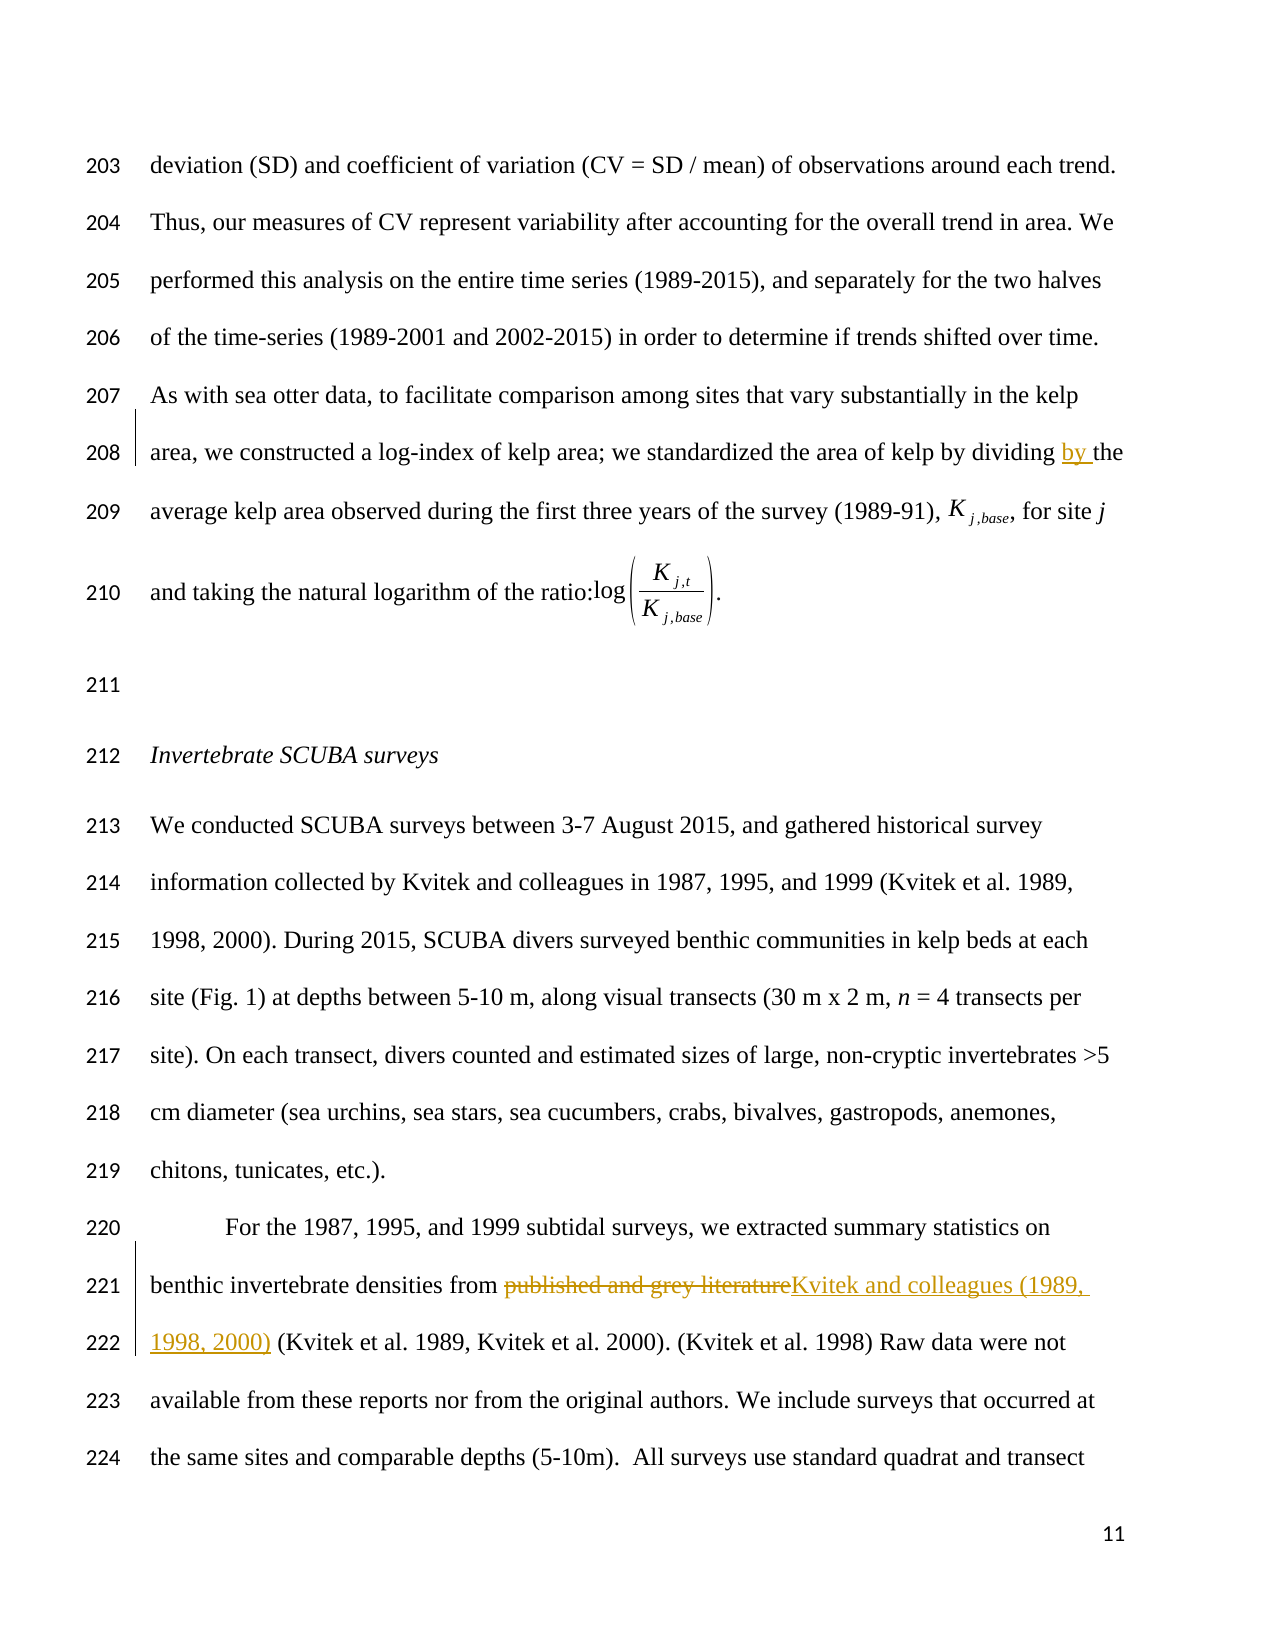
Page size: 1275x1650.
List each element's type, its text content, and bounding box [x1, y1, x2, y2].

text We conducted SCUBA surveys between 3-7 August 2015, and gathered historical survey information collected by Kvitek and colleagues in 1987, 1995, and 1999 (Kvitek et al. 1989, 1998, 2000). During 2015, SCUBA divers surveyed benthic communities in kelp beds at each site (Fig. 1) at depths between 5-10 m, along visual transects (30 m x 2 m, n = 4 transects per site). On each transect, divers counted and estimated sizes of large, non-cryptic invertebrates >5 cm diameter (sea urchins, sea stars, sea cucumbers, crabs, bivalves, gastropods, anemones, chitons, tunicates, etc.). [150, 810, 1125, 1183]
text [150, 150, 1125, 628]
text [150, 1212, 1125, 1471]
text Invertebrate SCUBA surveys [150, 740, 1125, 768]
